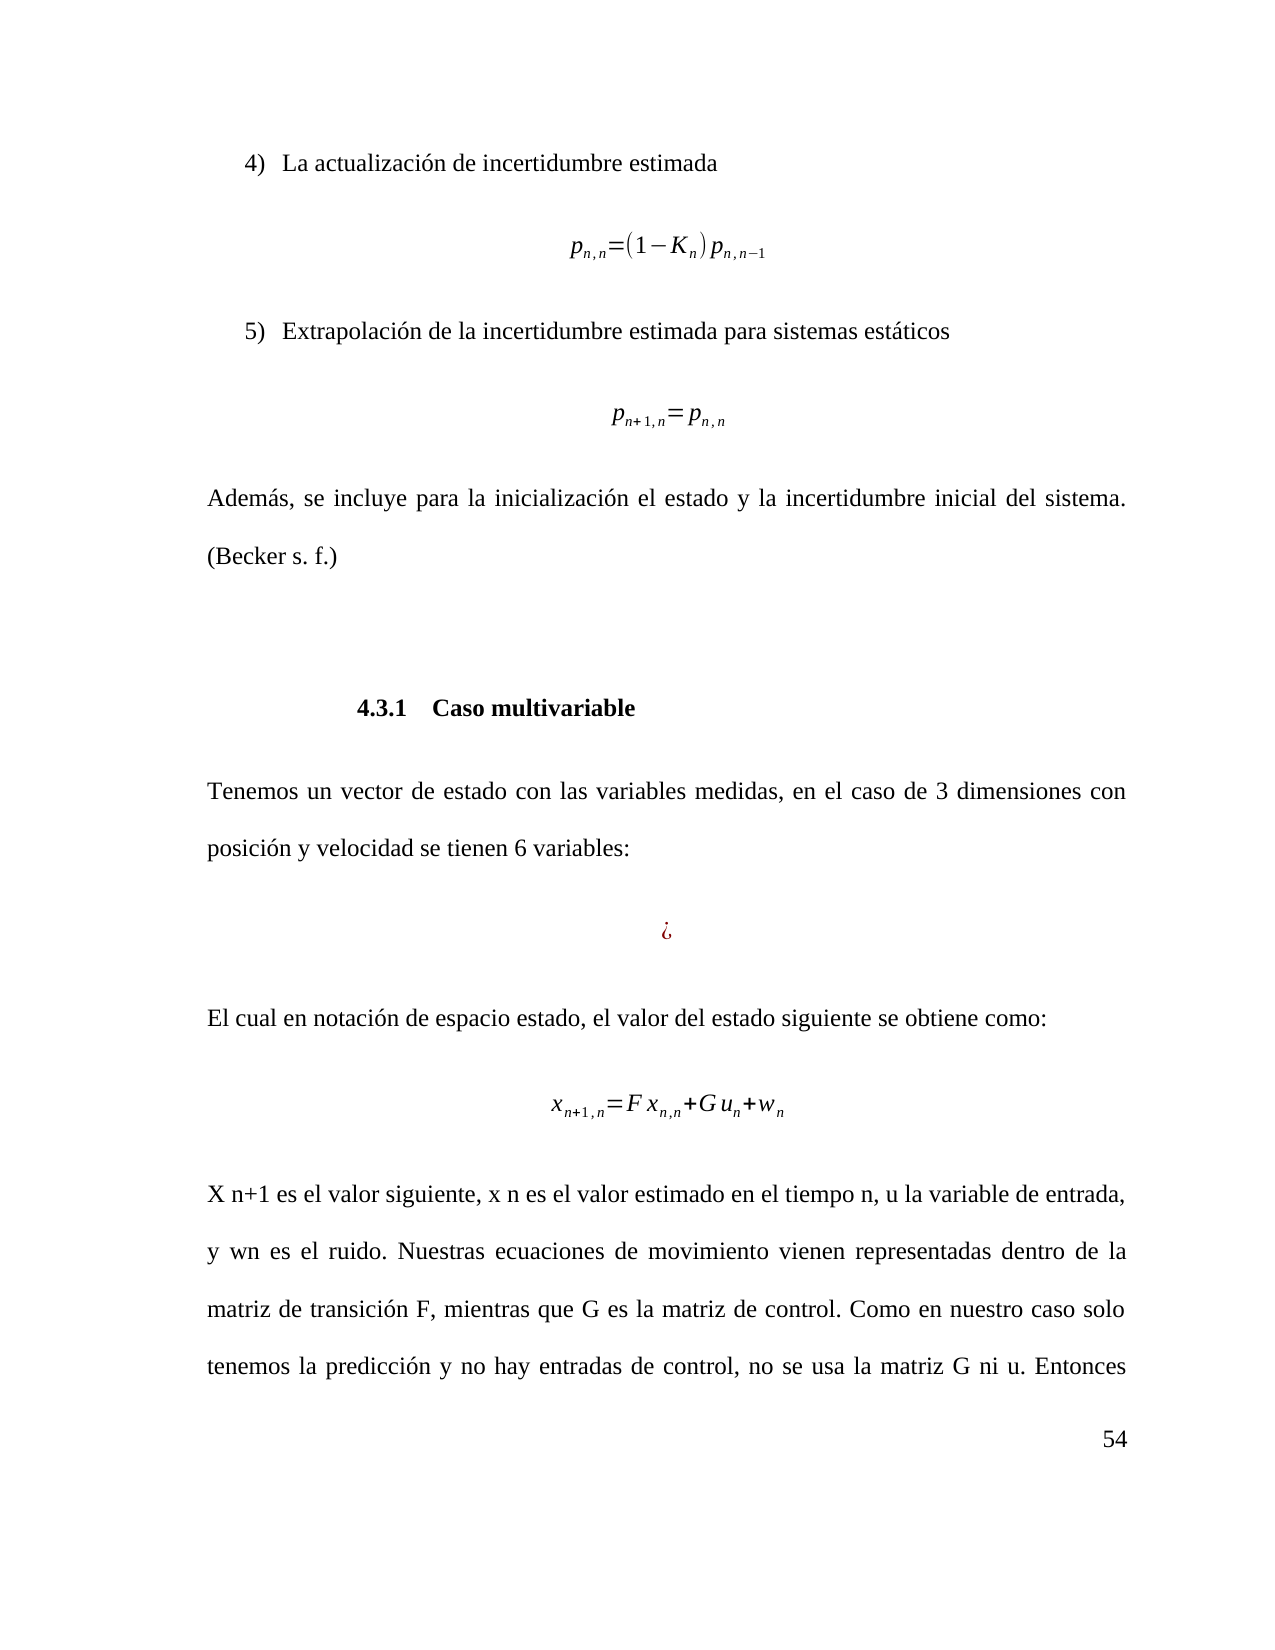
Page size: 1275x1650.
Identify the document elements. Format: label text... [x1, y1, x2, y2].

text Tenemos un vector de estado con las variables medidas, en el caso de 3 dimensiones con posición y velocidad se tienen 6 variables: [207, 776, 1127, 862]
text Además, se incluye para la inicialización el estado y la incertidumbre inicial del sistema. (Becker s. f.) [207, 483, 1127, 570]
list La actualización de incertidumbre estimada [244, 148, 1127, 176]
list Extrapolación de la incertidumbre estimada para sistemas estáticos [244, 316, 1127, 345]
text El cual en notación de espacio estado, el valor del estado siguiente se obtiene como: [207, 1003, 1127, 1031]
subtitle Caso multivariable [357, 693, 1127, 722]
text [207, 1179, 1127, 1380]
